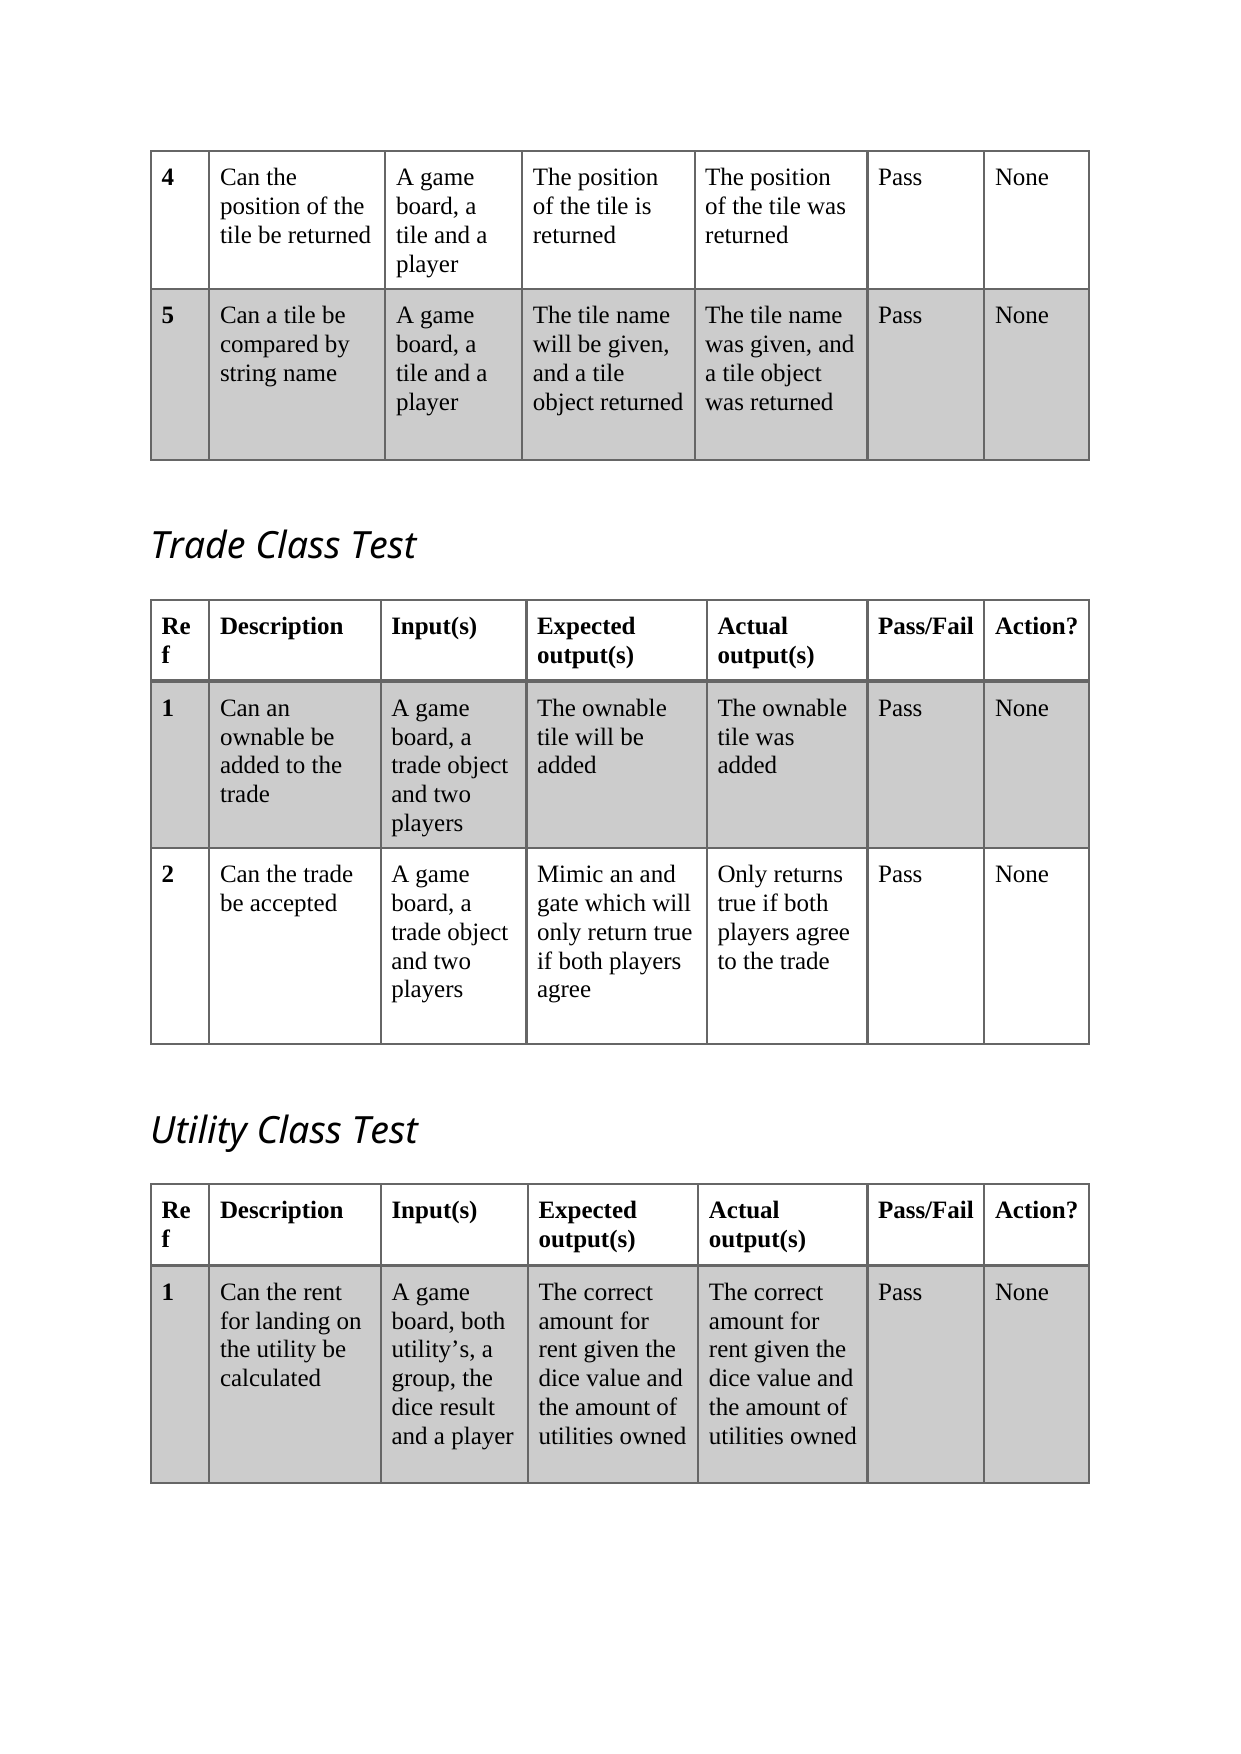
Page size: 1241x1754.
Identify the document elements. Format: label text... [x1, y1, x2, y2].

table_cell A game board, a tile and a player [386, 290, 521, 459]
table_header Pass/Fail [869, 1185, 983, 1263]
table_cell A game board, a trade object and two players [382, 849, 525, 1043]
table_cell 1 [152, 683, 208, 847]
table_header Input(s) [382, 1185, 527, 1263]
table_header Description [210, 1185, 380, 1263]
table_cell 5 [152, 290, 208, 459]
table_header Action? [985, 1185, 1088, 1263]
table_cell None [985, 1267, 1088, 1482]
table_cell Pass [869, 1267, 983, 1482]
table_header Expected output(s) [528, 601, 706, 679]
subtitle Utility Class Test [150, 1103, 1090, 1154]
table_cell Can the trade be accepted [210, 849, 380, 1043]
table_cell The tile name will be given, and a tile object returned [523, 290, 694, 459]
table_cell A game board, both utility’s, a group, the dice result and a player [382, 1267, 527, 1482]
table_cell The tile name was given, and a tile object was returned [696, 290, 866, 459]
subtitle Trade Class Test [150, 519, 1090, 570]
table_header Pass/Fail [869, 601, 983, 679]
table_cell The ownable tile was added [708, 683, 866, 847]
table_cell Can a tile be compared by string name [210, 290, 384, 459]
table_header Expected output(s) [529, 1185, 697, 1263]
table_header Actual output(s) [699, 1185, 866, 1263]
table_cell Can the rent for landing on the utility be calculated [210, 1267, 380, 1482]
table_cell Pass [869, 152, 983, 288]
table_header Ref [152, 1185, 208, 1263]
table_header Ref [152, 601, 208, 679]
table_cell 2 [152, 849, 208, 1043]
table_header Action? [985, 601, 1088, 679]
table_cell None [985, 683, 1088, 847]
table_cell 1 [152, 1267, 208, 1482]
table_cell The correct amount for rent given the dice value and the amount of utilities owned [699, 1267, 866, 1482]
table_cell Only returns true if both players agree to the trade [708, 849, 866, 1043]
table_cell None [985, 290, 1088, 459]
table_cell 4 [152, 152, 208, 288]
table_cell The correct amount for rent given the dice value and the amount of utilities owned [529, 1267, 697, 1482]
table_cell Pass [869, 290, 983, 459]
table_header Input(s) [382, 601, 525, 679]
table_cell None [985, 152, 1088, 288]
table_cell The ownable tile will be added [528, 683, 706, 847]
table_cell The position of the tile was returned [696, 152, 866, 288]
table_cell The position of the tile is returned [523, 152, 694, 288]
table_cell Can the position of the tile be returned [210, 152, 384, 288]
table_cell Pass [869, 849, 983, 1043]
table_cell None [985, 849, 1088, 1043]
table_cell Pass [869, 683, 983, 847]
table_header Description [210, 601, 380, 679]
table_header Actual output(s) [708, 601, 866, 679]
table_cell Mimic an and gate which will only return true if both players agree [528, 849, 706, 1043]
table_cell A game board, a trade object and two players [382, 683, 525, 847]
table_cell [386, 152, 521, 288]
table_cell Can an ownable be added to the trade [210, 683, 380, 847]
